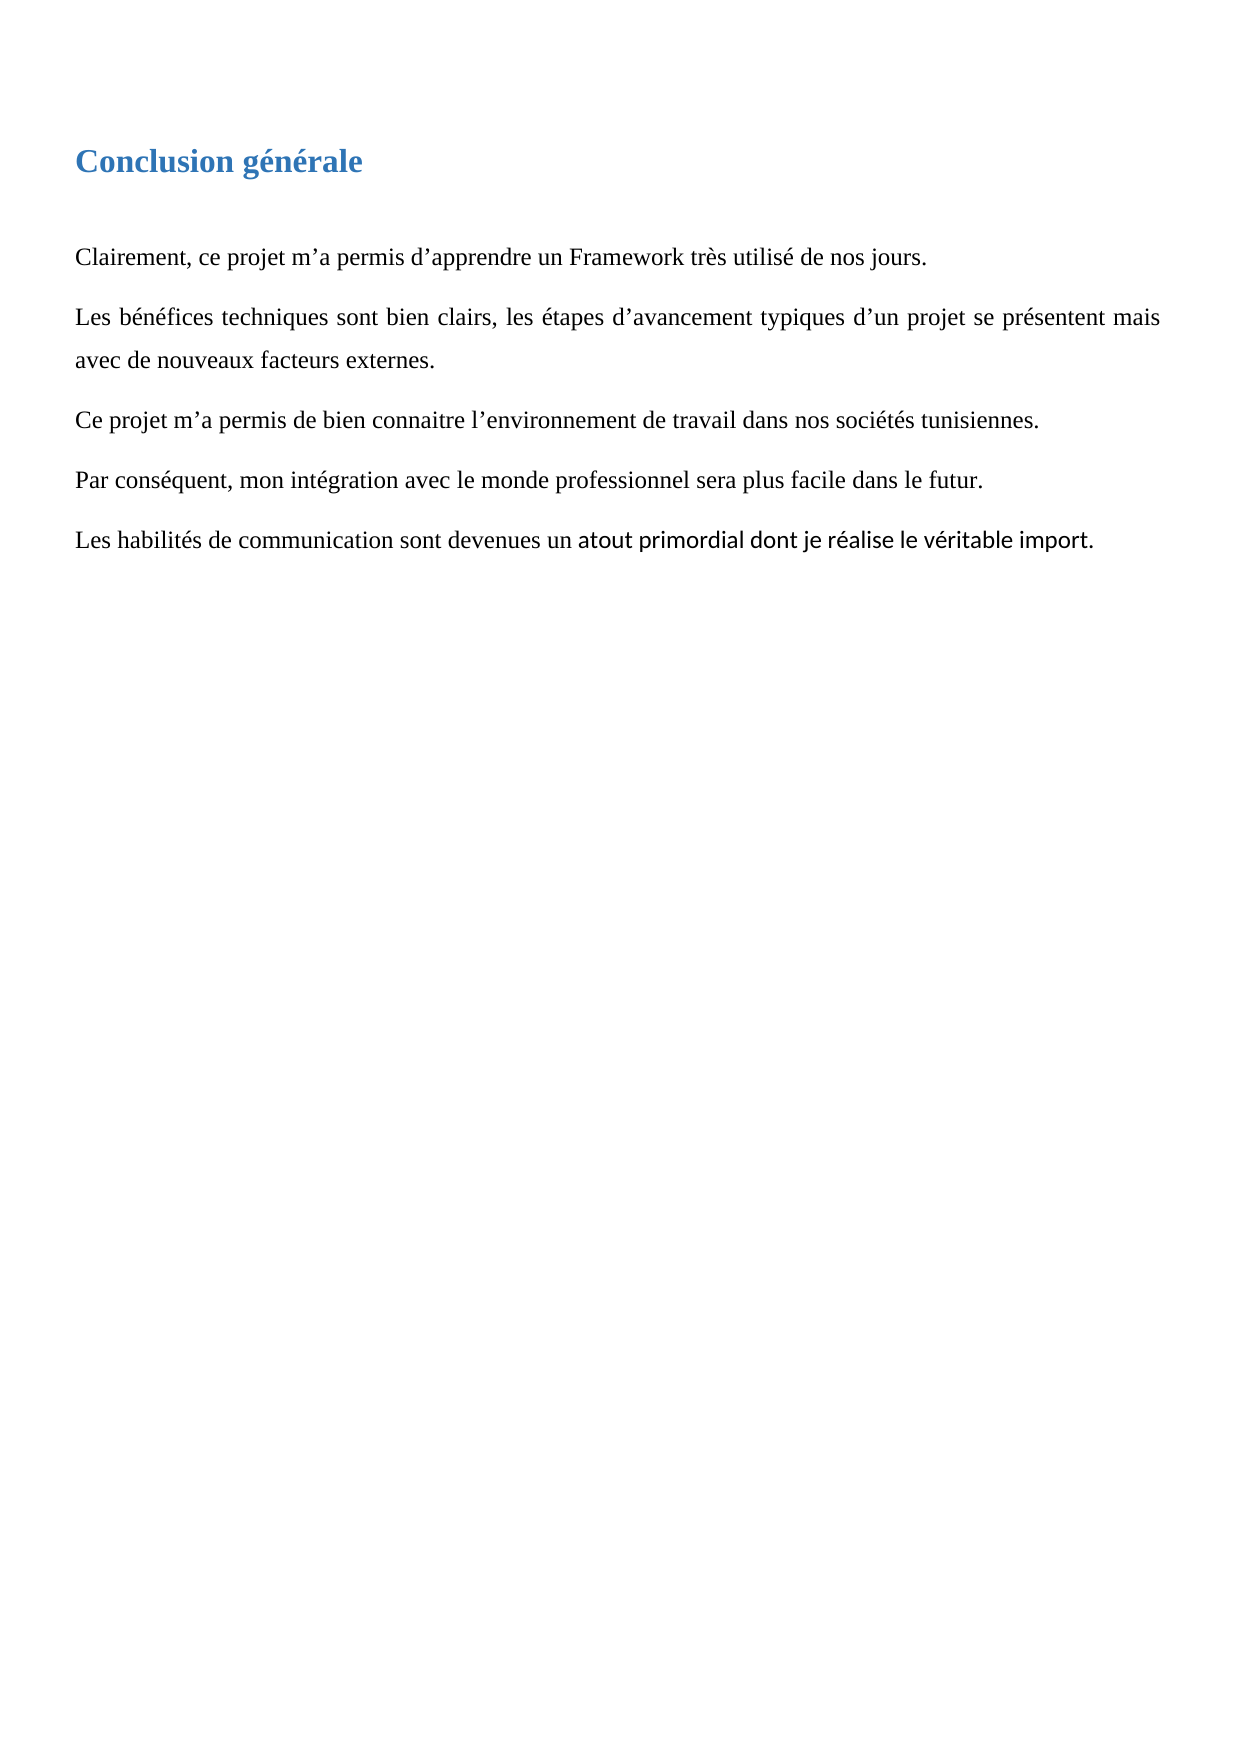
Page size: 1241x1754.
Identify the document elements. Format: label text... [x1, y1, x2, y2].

text Ce projet m’a permis de bien connaitre l’environnement de travail dans nos sociétés tunisiennes. [75, 405, 1162, 434]
text Clairement, ce projet m’a permis d’apprendre un Framework très utilisé de nos jours. [75, 242, 1162, 271]
subtitle Conclusion générale [75, 141, 1162, 179]
text Par conséquent, mon intégration avec le monde professionnel sera plus facile dans le futur. [75, 465, 1162, 494]
text Les bénéfices techniques sont bien clairs, les étapes d’avancement typiques d’un projet se présentent mais avec de nouveaux facteurs externes. [75, 302, 1162, 374]
text Les habilités de communication sont devenues un atout primordial dont je réalise le véritable import. [75, 525, 1162, 555]
